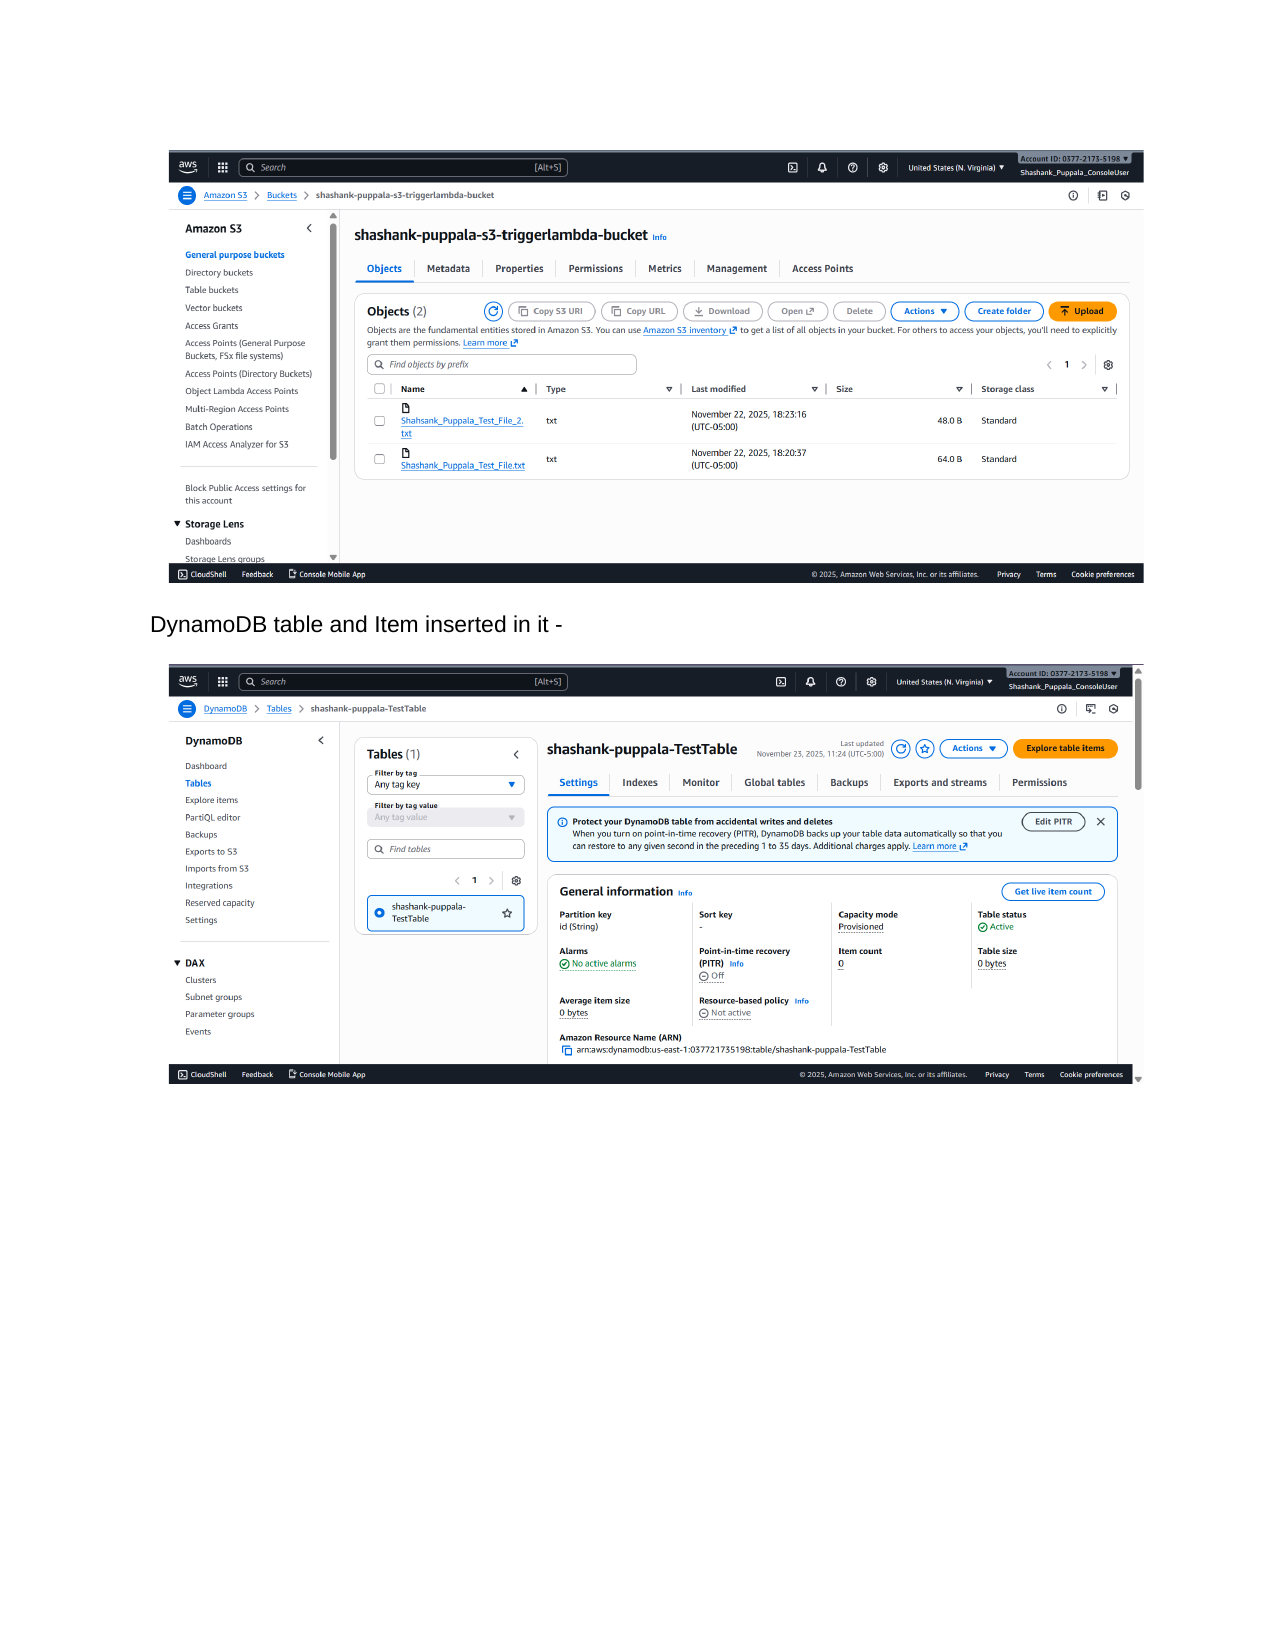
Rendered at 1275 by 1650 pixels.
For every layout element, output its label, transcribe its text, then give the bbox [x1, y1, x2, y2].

text DynamoDB table and Item inserted in it - [150, 611, 1125, 637]
